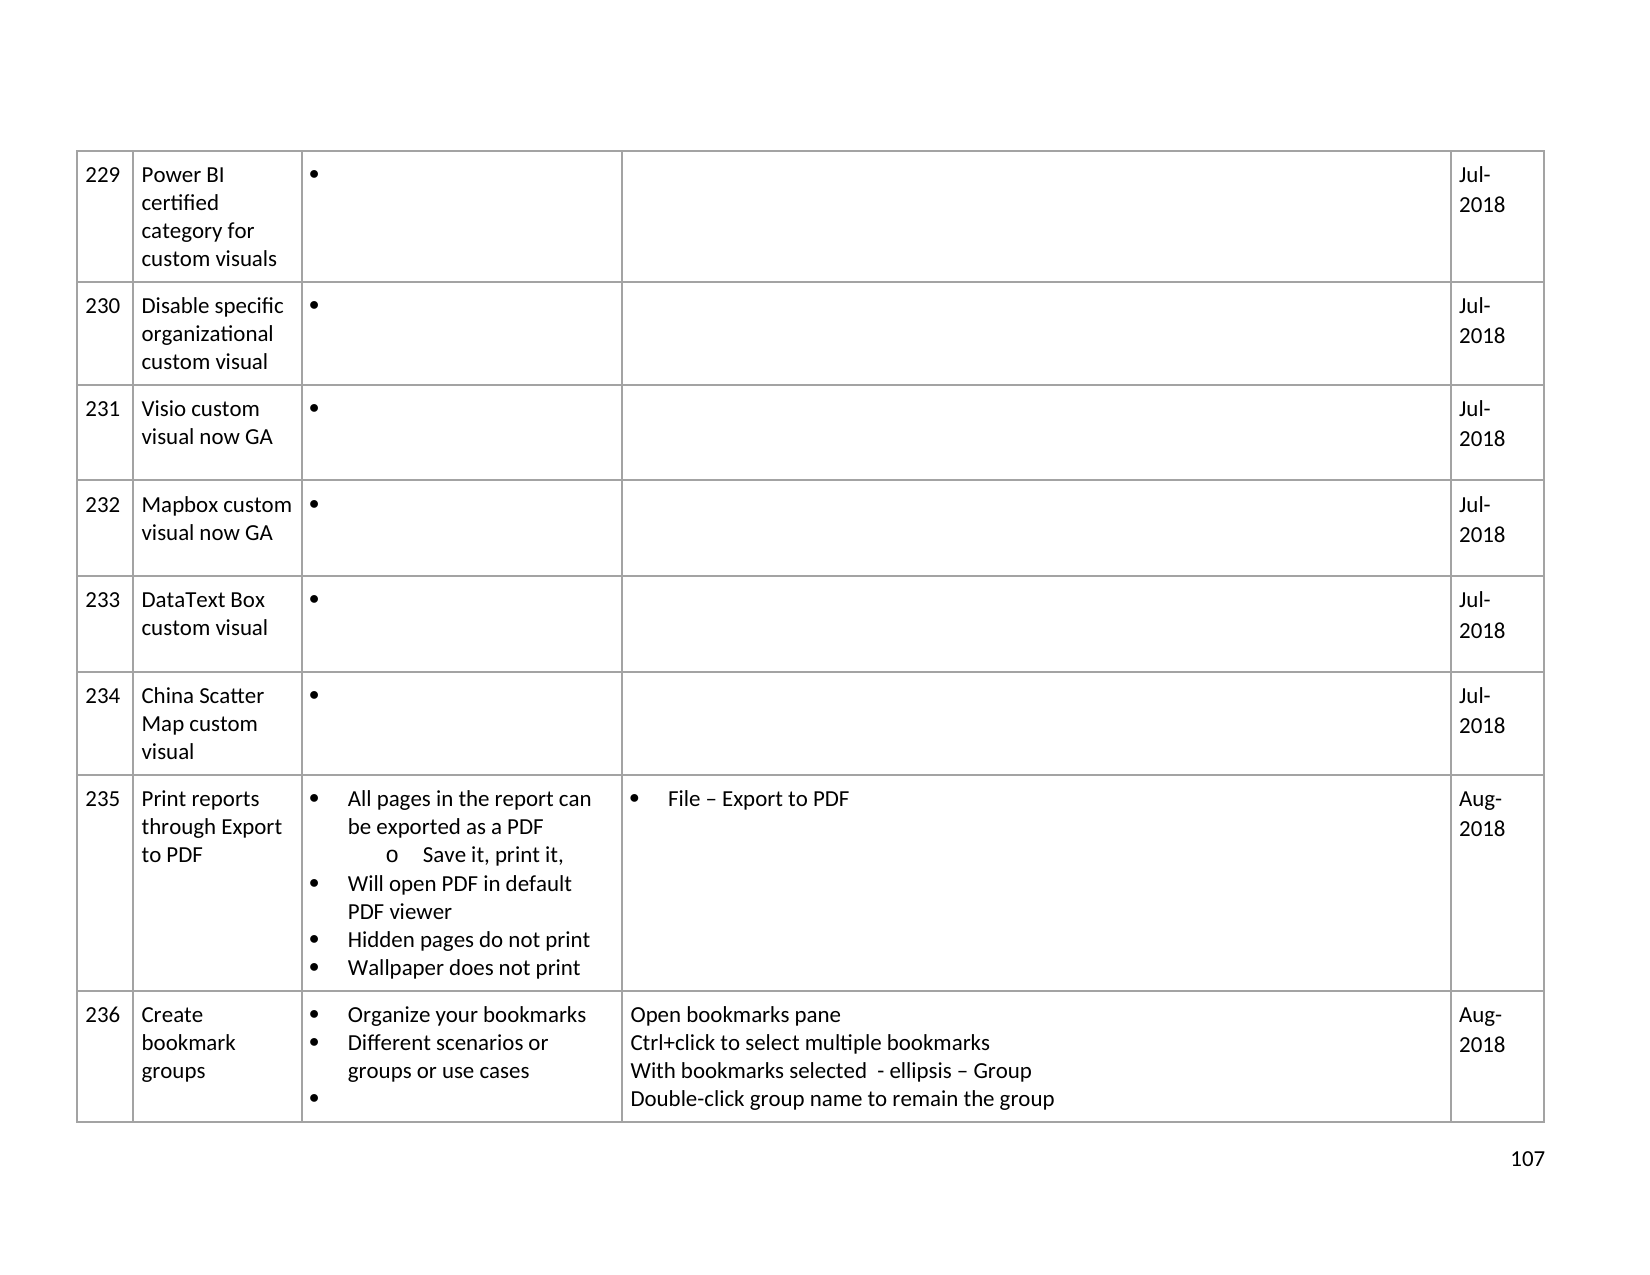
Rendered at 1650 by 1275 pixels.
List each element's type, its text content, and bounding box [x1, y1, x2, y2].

table_cell Jul-2018 [1452, 481, 1543, 575]
table_cell [623, 283, 1450, 384]
table_cell Jul-2018 [1452, 577, 1543, 671]
table_cell 232 [78, 481, 132, 575]
table_cell Disable specific organizational custom visual [134, 283, 301, 384]
table_cell [623, 673, 1450, 774]
table_cell File – Export to PDF [623, 776, 1450, 990]
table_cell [623, 992, 1450, 1121]
table_cell [623, 152, 1450, 281]
table_cell 236 [78, 992, 132, 1121]
table_cell [303, 673, 621, 774]
table_cell [303, 283, 621, 384]
table_cell China Scatter Map custom visual [134, 673, 301, 774]
table_cell [303, 577, 621, 671]
table_cell DataText Box custom visual [134, 577, 301, 671]
table_cell [303, 386, 621, 479]
table_cell Jul-2018 [1452, 386, 1543, 479]
table_cell Mapbox custom visual now GA [134, 481, 301, 575]
table_cell Power BI certified category for custom visuals [134, 152, 301, 281]
table_cell Aug-2018 [1452, 776, 1543, 990]
table_cell 231 [78, 386, 132, 479]
table_cell 234 [78, 673, 132, 774]
table_cell [303, 152, 621, 281]
table_cell 230 [78, 283, 132, 384]
table_cell 233 [78, 577, 132, 671]
table_cell [623, 386, 1450, 479]
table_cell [134, 992, 301, 1121]
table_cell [303, 992, 621, 1121]
table_cell 235 [78, 776, 132, 990]
table_cell Jul-2018 [1452, 152, 1543, 281]
table_cell All pages in the report can be exported as a PDF Save it, print it, Will open PDF in default PDF viewer Hidden pages do not print Wallpaper does not print [303, 776, 621, 990]
table_cell [623, 481, 1450, 575]
table_cell Print reports through Export to PDF [134, 776, 301, 990]
table_cell Visio custom visual now GA [134, 386, 301, 479]
table_cell Jul-2018 [1452, 673, 1543, 774]
table_cell 229 [78, 152, 132, 281]
table_cell [303, 481, 621, 575]
table_cell [623, 577, 1450, 671]
table_cell Aug-2018 [1452, 992, 1543, 1121]
table_cell Jul-2018 [1452, 283, 1543, 384]
